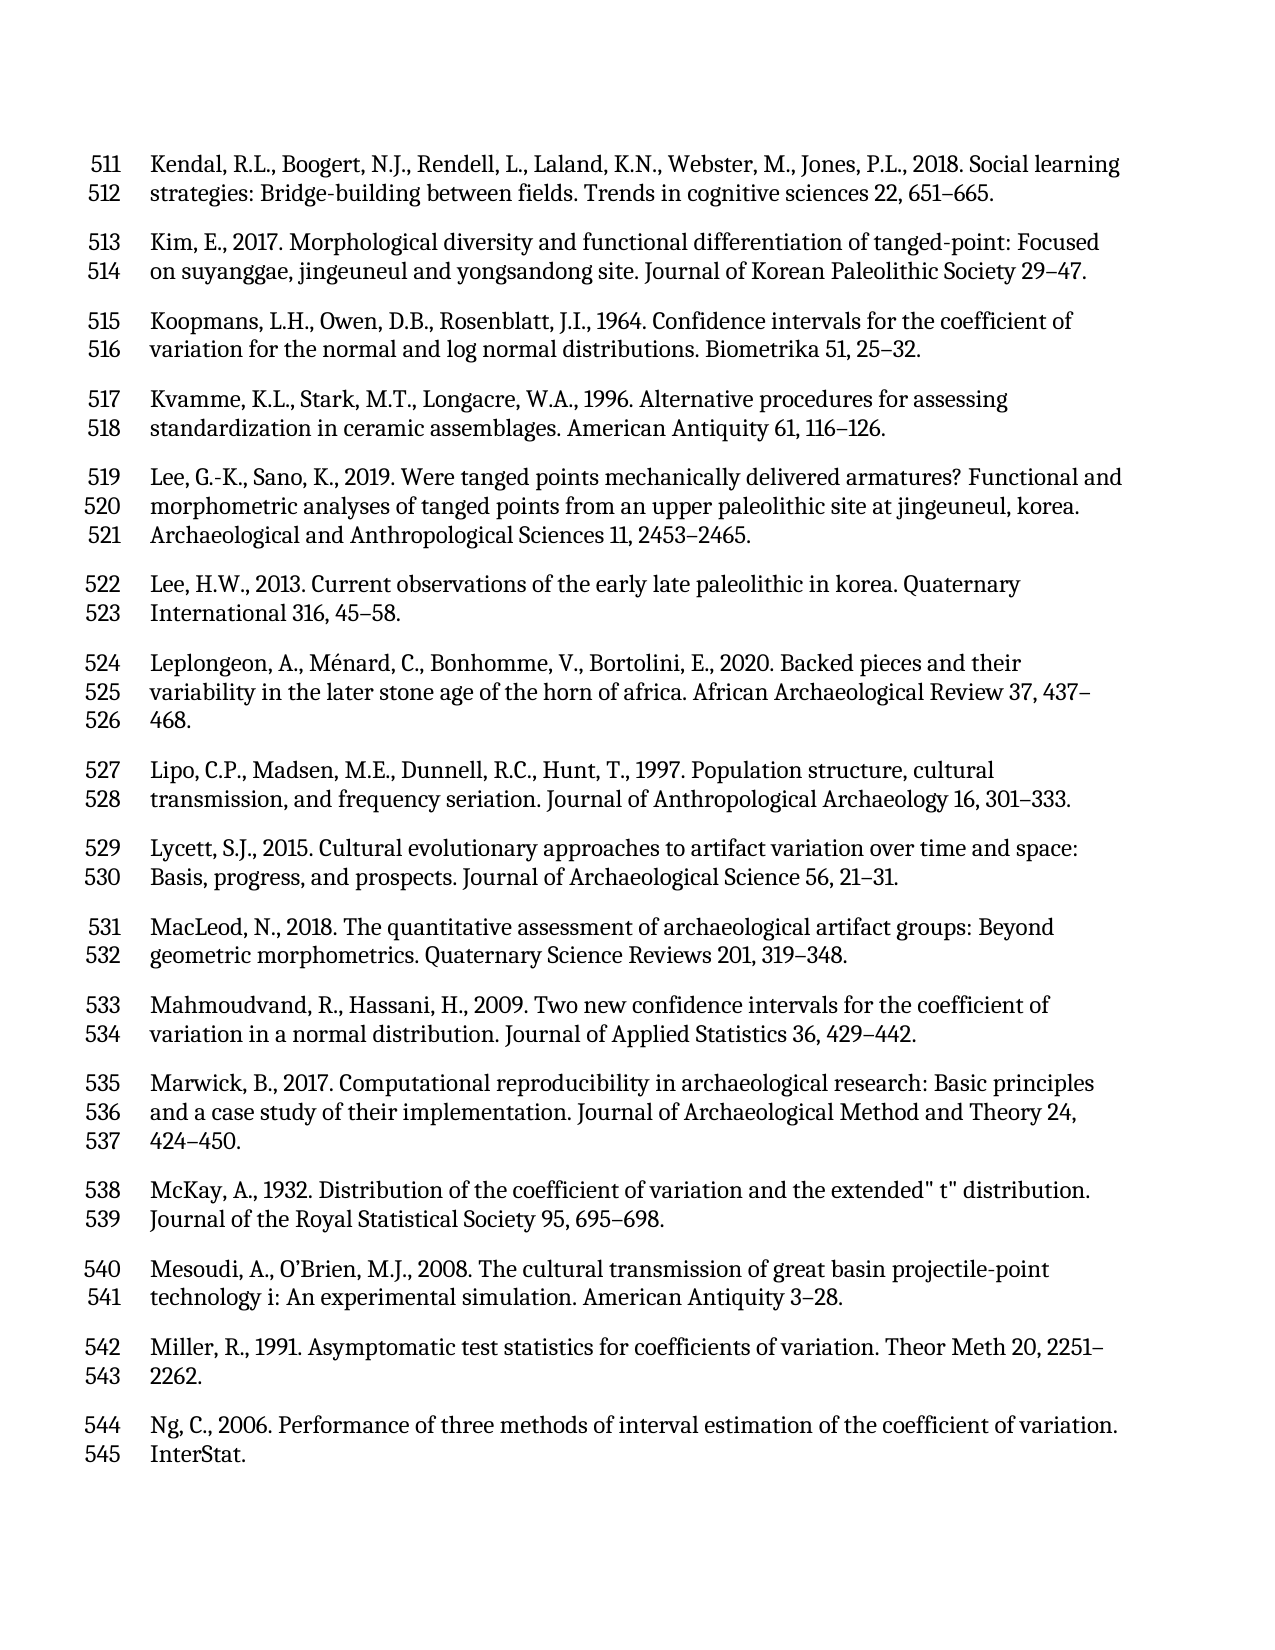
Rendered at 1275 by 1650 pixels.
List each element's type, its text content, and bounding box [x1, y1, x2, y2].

text MacLeod, N., 2018. The quantitative assessment of archaeological artifact groups: Beyond geometric morphometrics. Quaternary Science Reviews 201, 319–348. [150, 912, 1125, 970]
text Kvamme, K.L., Stark, M.T., Longacre, W.A., 1996. Alternative procedures for assessing standardization in ceramic assemblages. American Antiquity 61, 116–126. [150, 385, 1125, 442]
text Mesoudi, A., O’Brien, M.J., 2008. The cultural transmission of great basin projectile-point technology i: An experimental simulation. American Antiquity 3–28. [150, 1254, 1125, 1312]
text Miller, R., 1991. Asymptomatic test statistics for coefficients of variation. Theor Meth 20, 2251–2262. [150, 1333, 1125, 1390]
text Leplongeon, A., Ménard, C., Bonhomme, V., Bortolini, E., 2020. Backed pieces and their variability in the later stone age of the horn of africa. African Archaeological Review 37, 437–468. [150, 649, 1125, 735]
text Lycett, S.J., 2015. Cultural evolutionary approaches to artifact variation over time and space: Basis, progress, and prospects. Journal of Archaeological Science 56, 21–31. [150, 834, 1125, 892]
text Lee, H.W., 2013. Current observations of the early late paleolithic in korea. Quaternary International 316, 45–58. [150, 570, 1125, 628]
text Kim, E., 2017. Morphological diversity and functional differentiation of tanged-point: Focused on suyanggae, jingeuneul and yongsandong site. Journal of Korean Paleolithic Society 29–47. [150, 228, 1125, 286]
text Ng, C., 2006. Performance of three methods of interval estimation of the coefficient of variation. InterStat. [150, 1411, 1125, 1469]
text Kendal, R.L., Boogert, N.J., Rendell, L., Laland, K.N., Webster, M., Jones, P.L., 2018. Social learning strategies: Bridge-building between fields. Trends in cognitive sciences 22, 651–665. [150, 150, 1125, 207]
text Marwick, B., 2017. Computational reproducibility in archaeological research: Basic principles and a case study of their implementation. Journal of Archaeological Method and Theory 24, 424–450. [150, 1069, 1125, 1155]
text Lee, G.-K., Sano, K., 2019. Were tanged points mechanically delivered armatures? Functional and morphometric analyses of tanged points from an upper paleolithic site at jingeuneul, korea. Archaeological and Anthropological Sciences 11, 2453–2465. [150, 463, 1125, 549]
text Mahmoudvand, R., Hassani, H., 2009. Two new confidence intervals for the coefficient of variation in a normal distribution. Journal of Applied Statistics 36, 429–442. [150, 991, 1125, 1048]
text Lipo, C.P., Madsen, M.E., Dunnell, R.C., Hunt, T., 1997. Population structure, cultural transmission, and frequency seriation. Journal of Anthropological Archaeology 16, 301–333. [150, 756, 1125, 813]
text McKay, A., 1932. Distribution of the coefficient of variation and the extended" t" distribution. Journal of the Royal Statistical Society 95, 695–698. [150, 1176, 1125, 1234]
text Koopmans, L.H., Owen, D.B., Rosenblatt, J.I., 1964. Confidence intervals for the coefficient of variation for the normal and log normal distributions. Biometrika 51, 25–32. [150, 307, 1125, 364]
